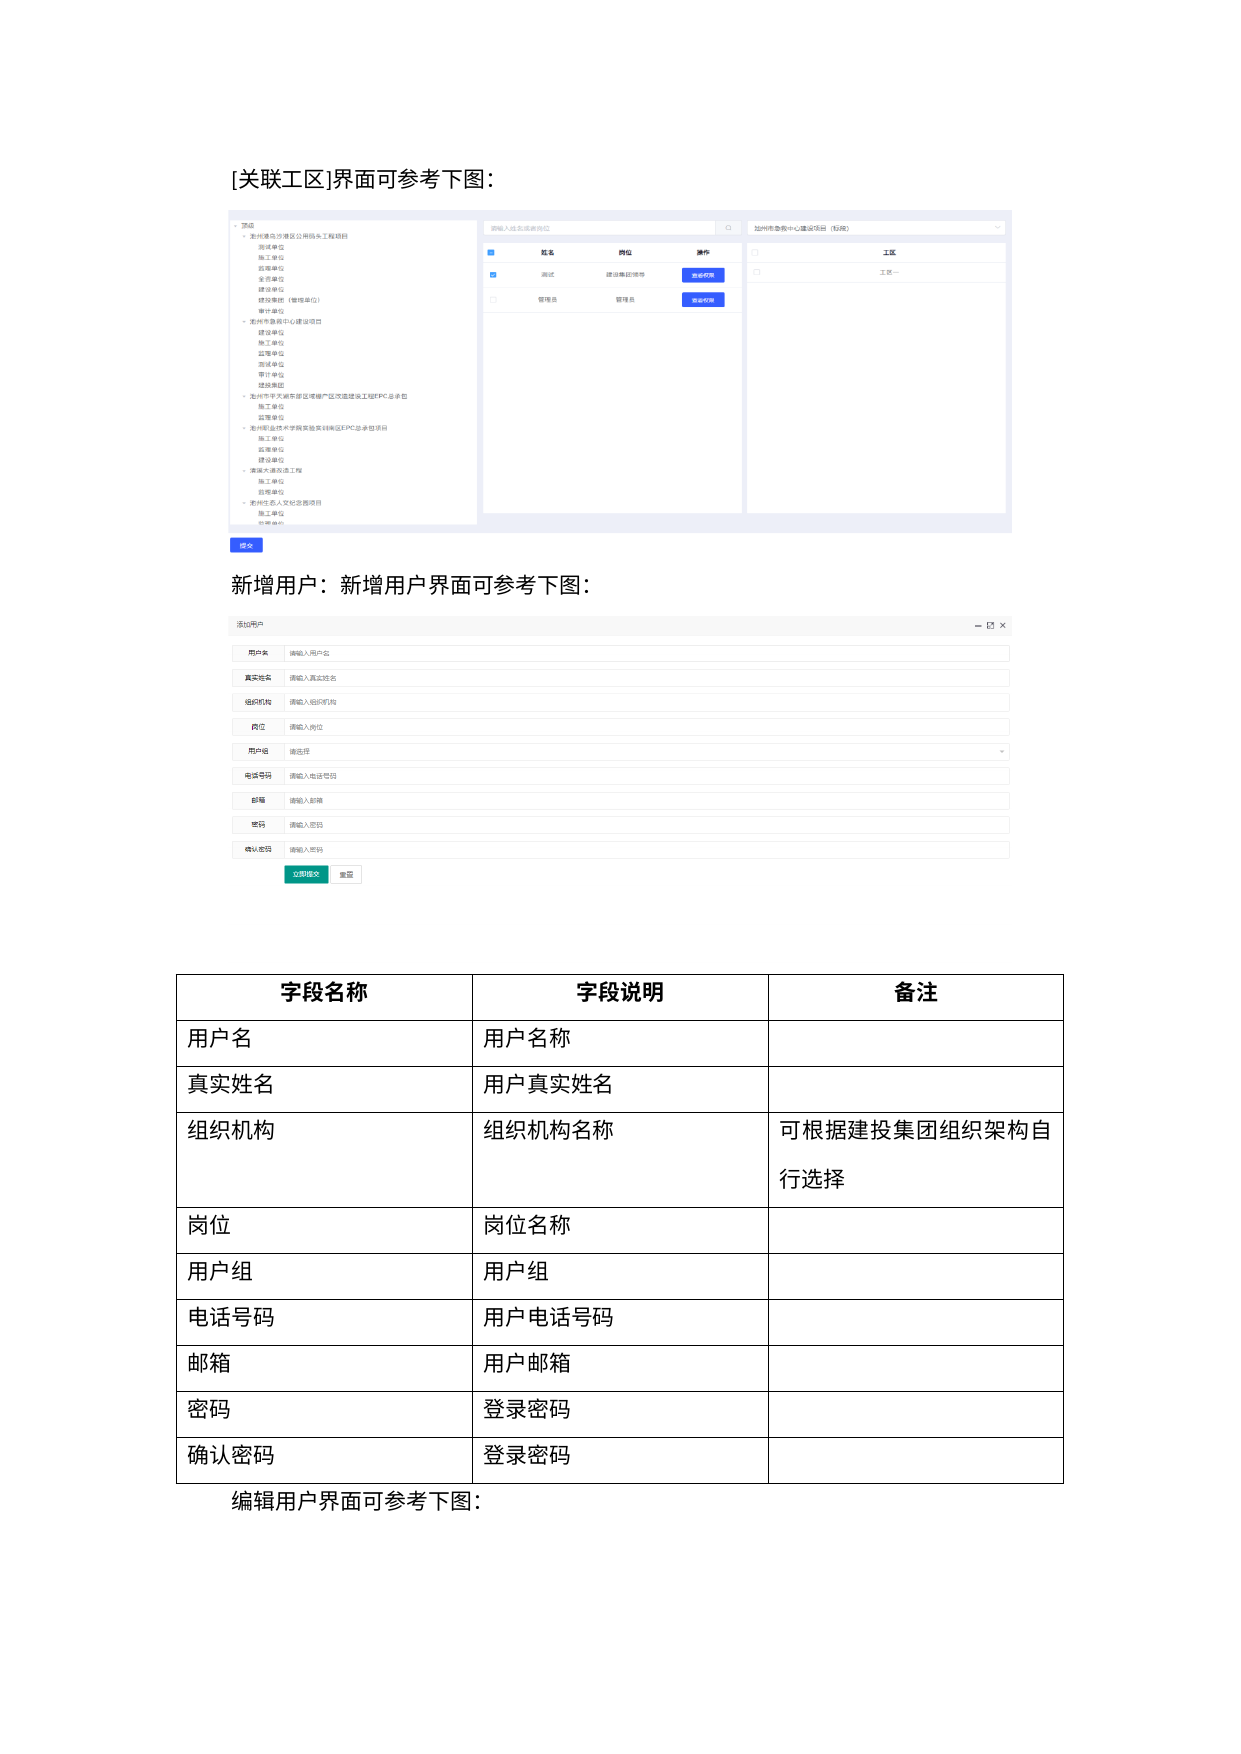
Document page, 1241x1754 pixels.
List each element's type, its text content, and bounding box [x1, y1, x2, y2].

table_cell 组织机构名称 [473, 1113, 768, 1207]
table_cell [769, 1300, 1063, 1345]
table_cell 用户名称 [473, 1021, 768, 1066]
table_cell 确认密码 [177, 1438, 472, 1483]
table_cell 邮箱 [177, 1346, 472, 1391]
table_cell 岗位 [177, 1208, 472, 1253]
table_cell 电话号码 [177, 1300, 472, 1345]
table_cell 真实姓名 [177, 1067, 472, 1112]
table_cell 可根据建投集团组织架构自行选择 [769, 1113, 1063, 1207]
table_cell [769, 1346, 1063, 1391]
table_cell 岗位名称 [473, 1208, 768, 1253]
text 新增用户：新增用户界面可参考下图： [187, 568, 1053, 600]
text [关联工区]界面可参考下图： [187, 162, 1053, 194]
table_cell 用户真实姓名 [473, 1067, 768, 1112]
table_cell [769, 1392, 1063, 1437]
table_cell 用户名 [177, 1021, 472, 1066]
table_cell [769, 1067, 1063, 1112]
table_cell 登录密码 [473, 1392, 768, 1437]
table_header 字段名称 [177, 975, 472, 1020]
picture [228, 210, 1012, 557]
table_cell 用户组 [177, 1254, 472, 1299]
table_cell 组织机构 [177, 1113, 472, 1207]
table_cell 登录密码 [473, 1438, 768, 1483]
table_cell 密码 [177, 1392, 472, 1437]
table_cell [769, 1208, 1063, 1253]
table_cell 用户邮箱 [473, 1346, 768, 1391]
table_cell 用户电话号码 [473, 1300, 768, 1345]
table_cell [769, 1254, 1063, 1299]
table_cell [769, 1438, 1063, 1483]
text 编辑用户界面可参考下图： [187, 1484, 1053, 1516]
table_cell 用户组 [473, 1254, 768, 1299]
table_cell [769, 1021, 1063, 1066]
picture [228, 616, 1012, 963]
table_header 字段说明 [473, 975, 768, 1020]
table_header 备注 [769, 975, 1063, 1020]
